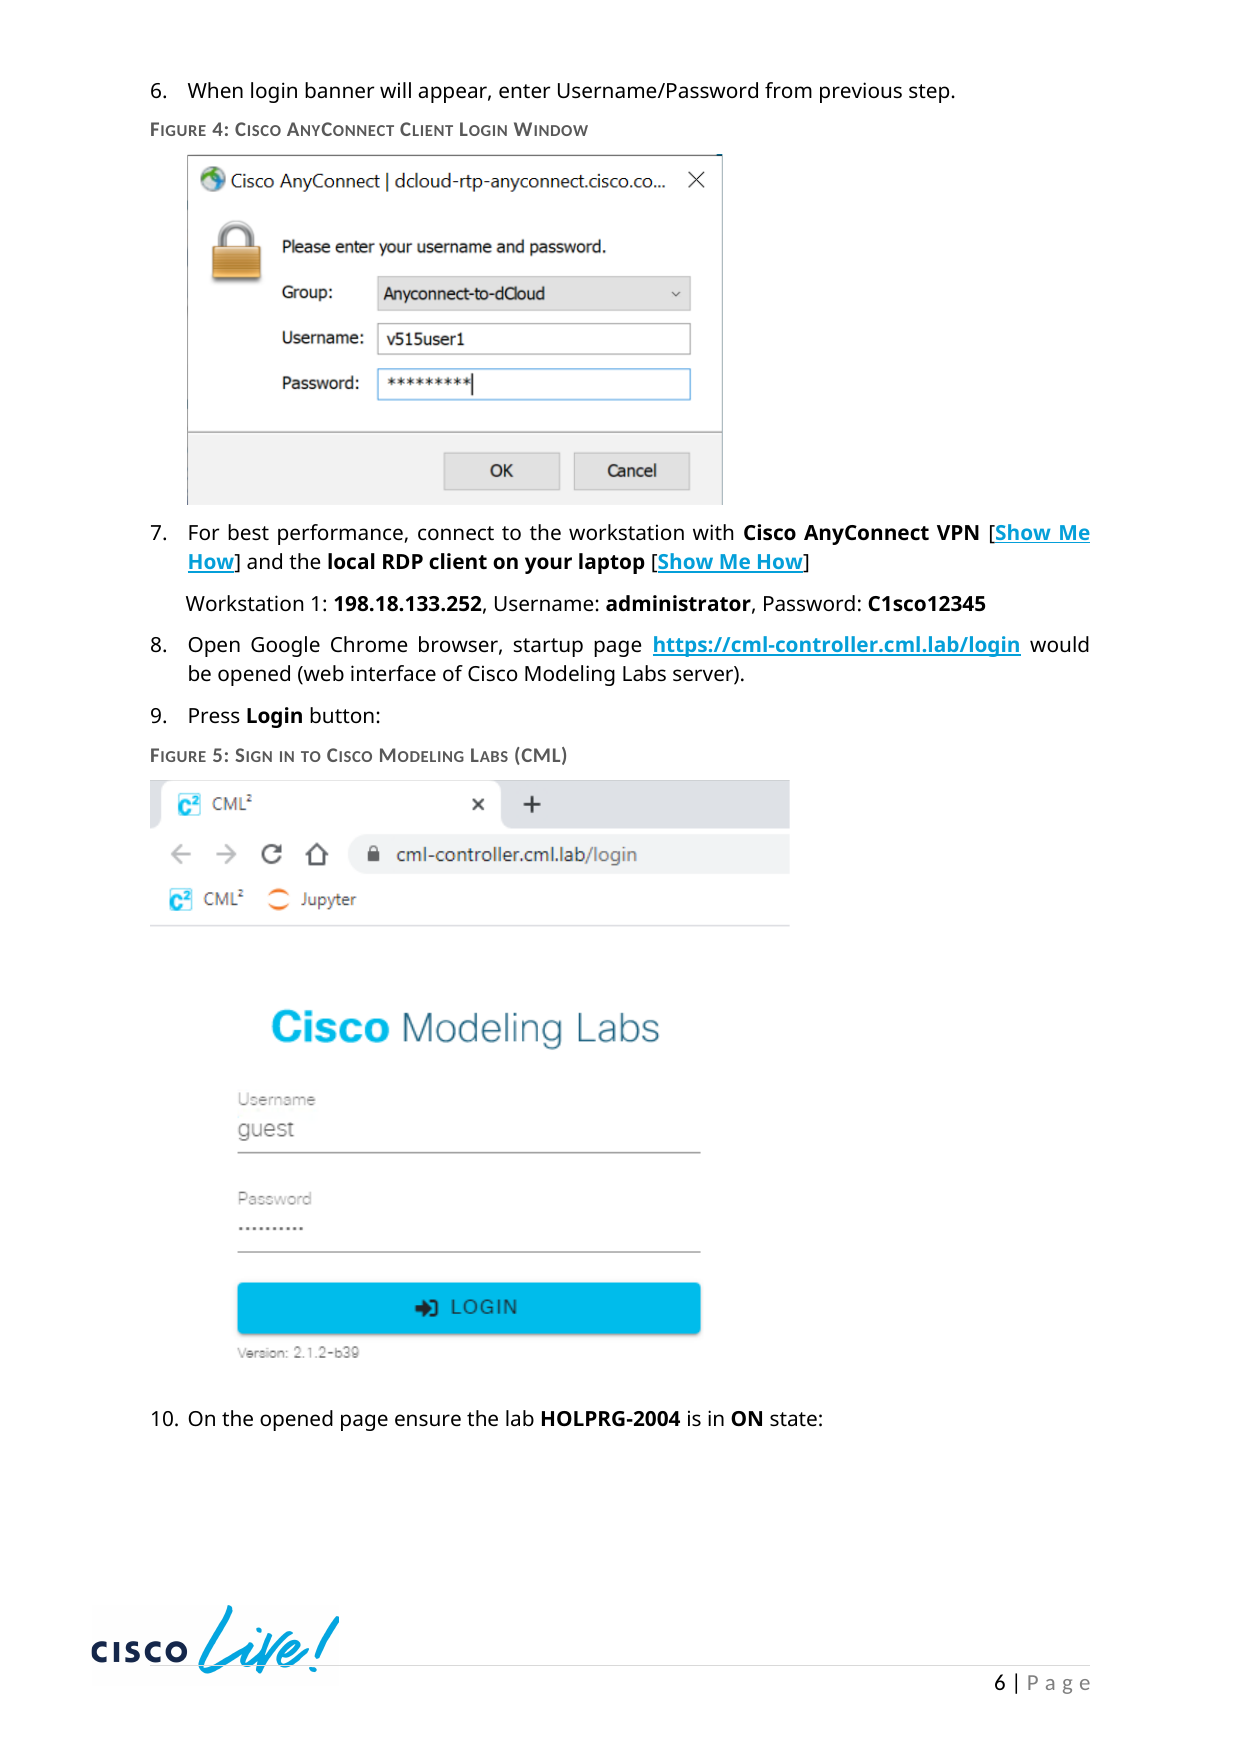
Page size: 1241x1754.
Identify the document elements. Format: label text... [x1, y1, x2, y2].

text Press Login button: [150, 700, 1090, 729]
picture [228, 1657, 241, 1665]
picture [187, 154, 723, 505]
text For best performance, connect to the workstation with Cisco AnyConnect VPN [Show Me How] and the local RDP client on your laptop [Show Me How] [150, 517, 1090, 575]
picture [205, 1605, 339, 1665]
text Open Google Chrome browser, startup page https://cml-controller.cml.lab/login would be opened (web interface of Cisco Modeling Labs server). [150, 629, 1090, 688]
text On the opened page ensure the lab HOLPRG-2004 is in ON state: [150, 1404, 1090, 1433]
picture [91, 1605, 339, 1686]
text When login banner will appear, enter Username/Password from previous step. [150, 75, 1090, 104]
text Workstation 1: 198.18.133.252, Username: administrator, Password: C1sco12345 [185, 588, 1090, 617]
picture [150, 780, 790, 1392]
